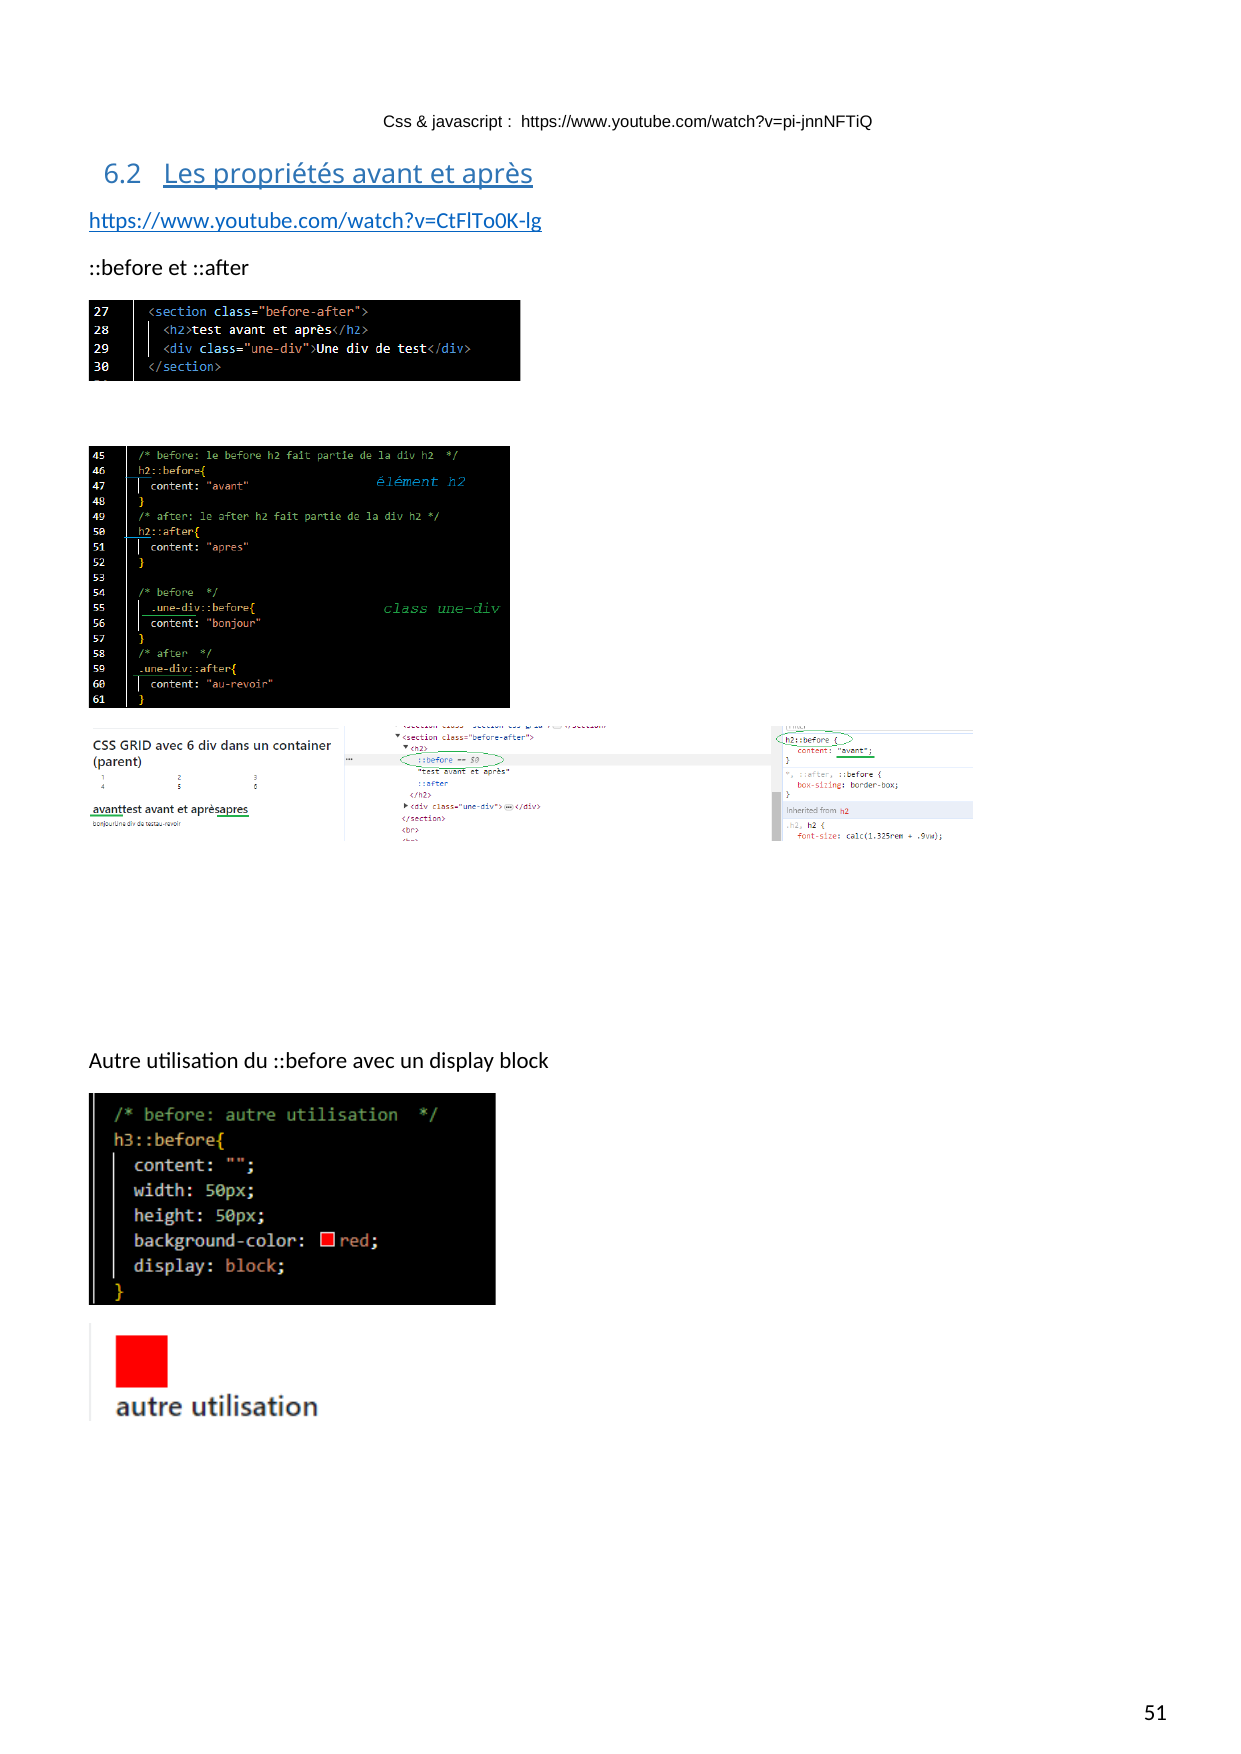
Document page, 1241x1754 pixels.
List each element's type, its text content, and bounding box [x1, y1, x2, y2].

picture [88, 446, 510, 708]
picture [88, 726, 973, 841]
picture [88, 1093, 496, 1305]
subtitle Les propriétés avant et après [103, 154, 1167, 191]
picture [88, 1323, 370, 1421]
picture [88, 300, 521, 381]
text ::before et ::after [89, 253, 1167, 282]
text https://www.youtube.com/watch?v=CtFlTo0K-lg [89, 207, 1167, 235]
text Autre utilisation du ::before avec un display block [89, 1047, 1167, 1075]
